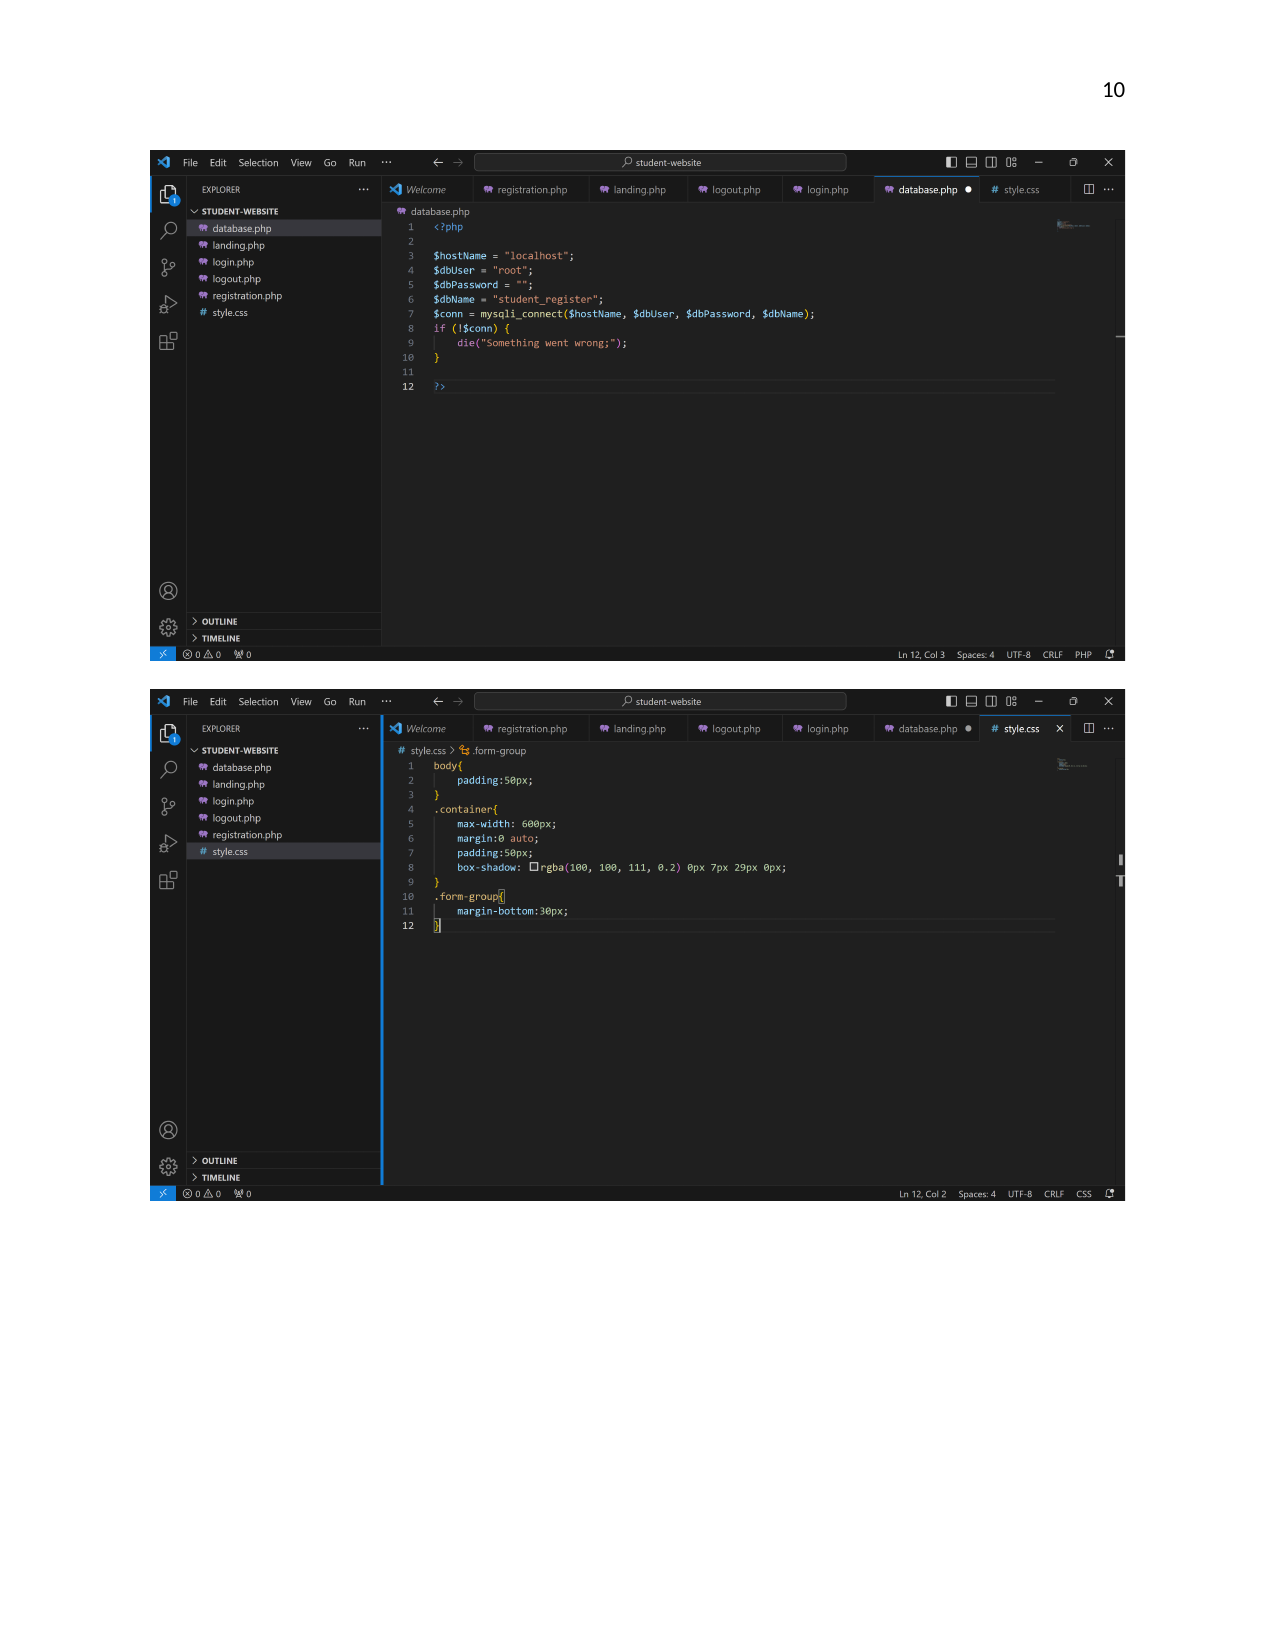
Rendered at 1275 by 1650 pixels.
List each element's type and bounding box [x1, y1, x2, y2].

picture [150, 150, 1125, 661]
picture [150, 689, 1125, 1201]
